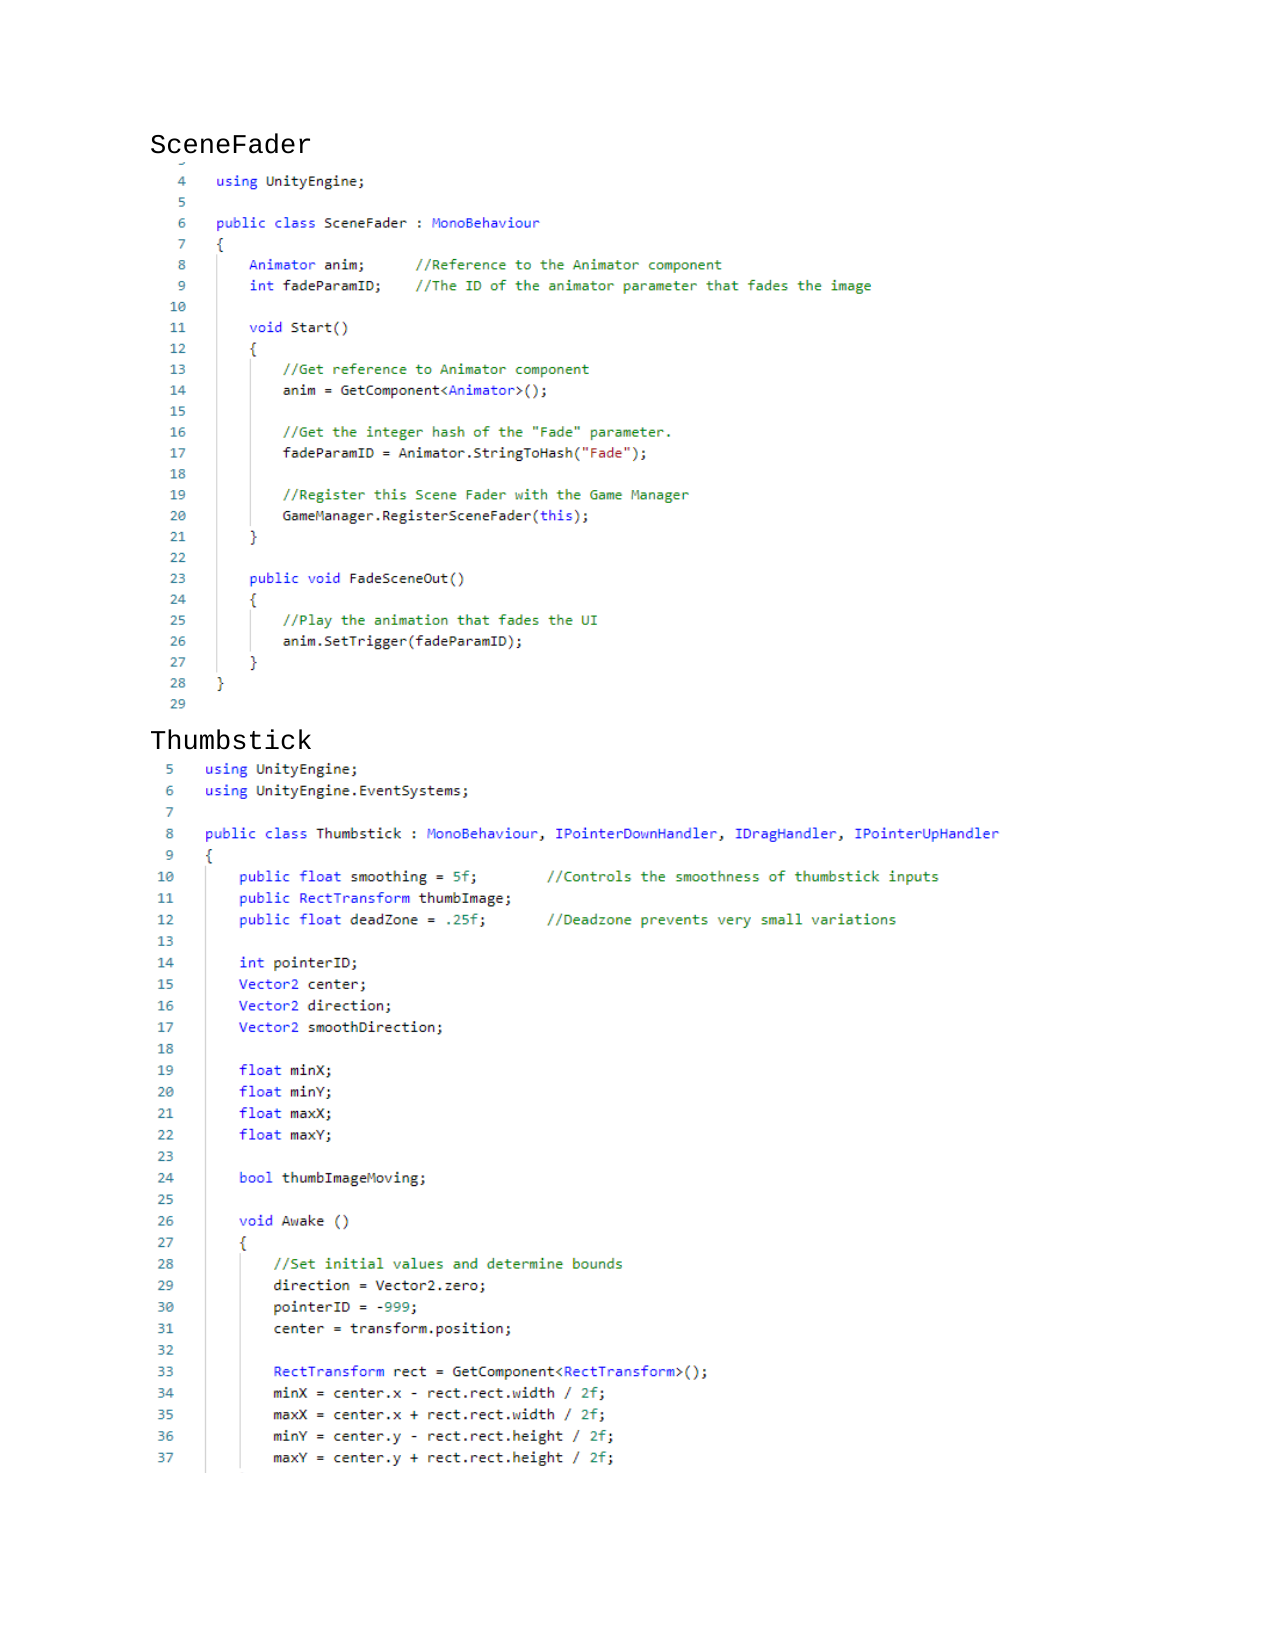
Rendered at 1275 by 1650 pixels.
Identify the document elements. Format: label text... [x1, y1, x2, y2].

text SceneFader [150, 131, 1125, 162]
picture [150, 757, 1147, 1473]
picture [150, 162, 1071, 727]
text Thumbstick [150, 727, 1125, 757]
